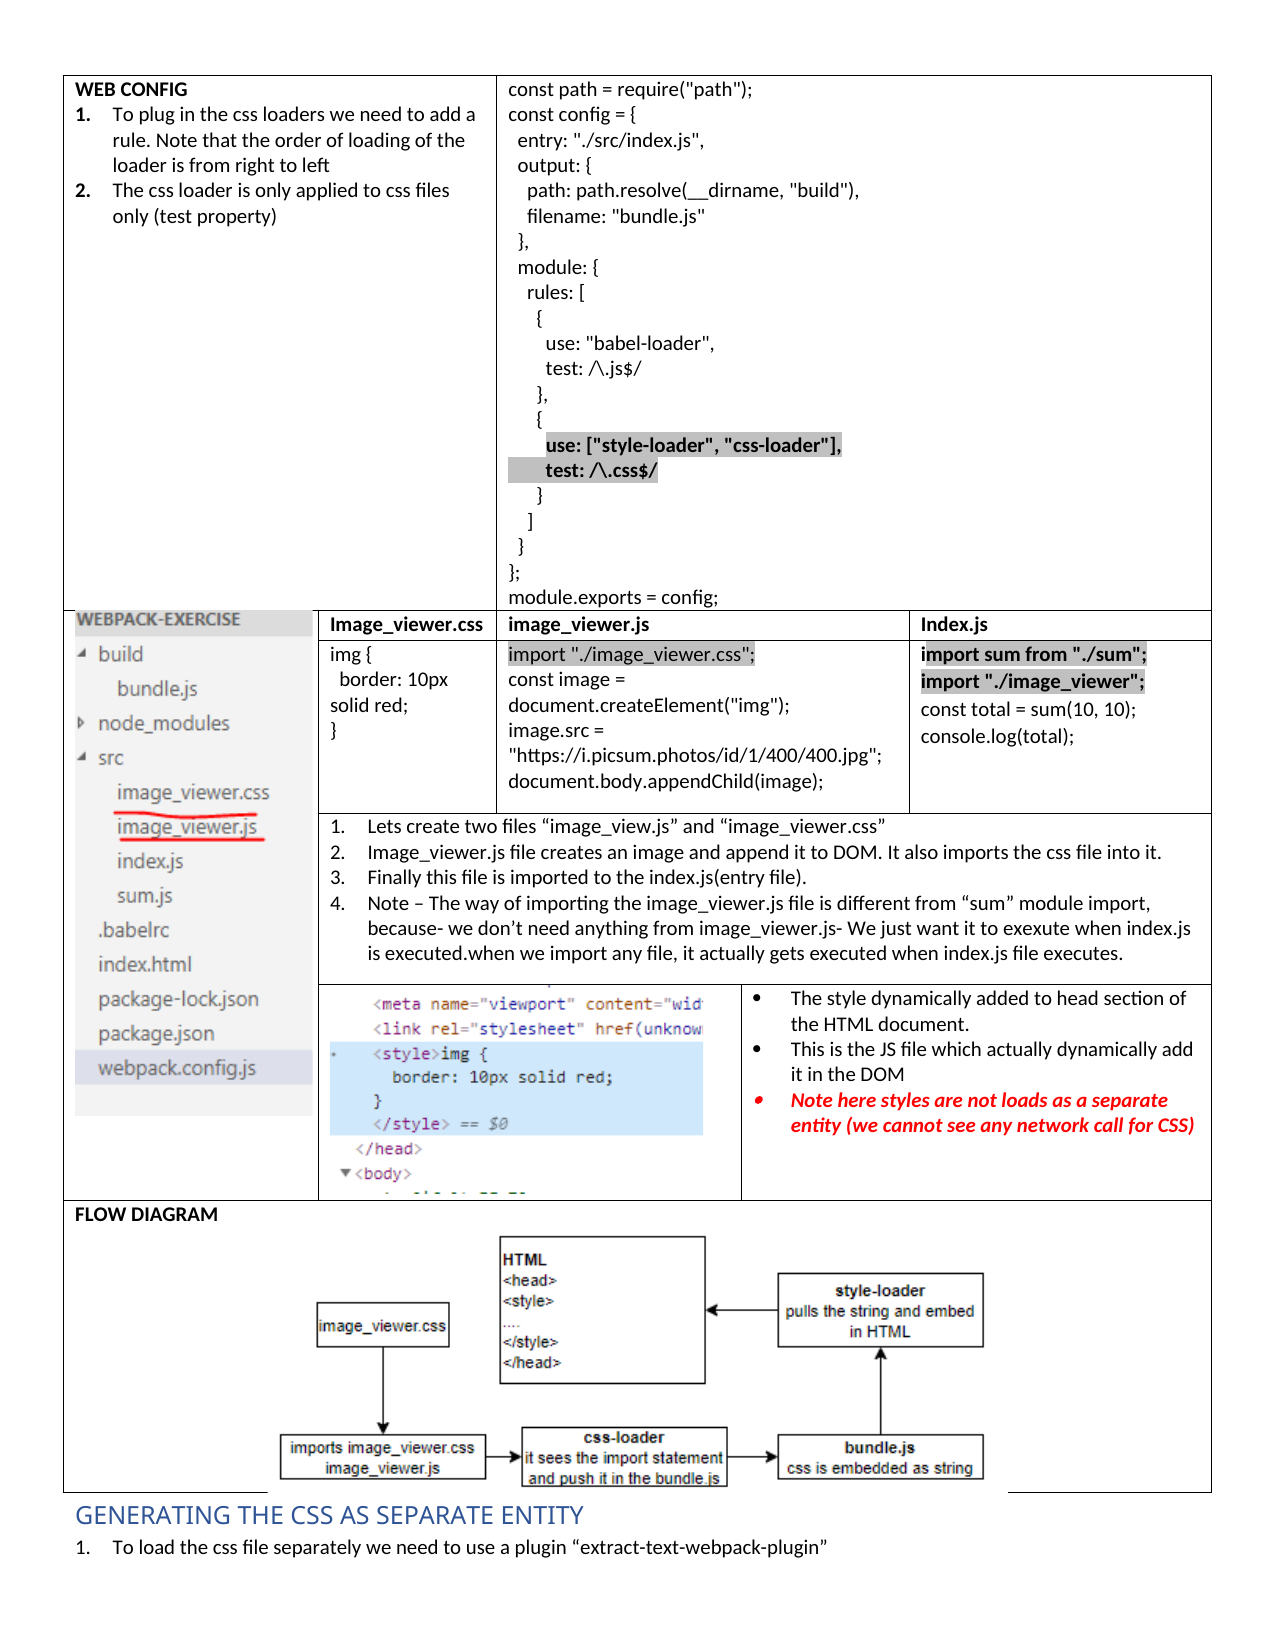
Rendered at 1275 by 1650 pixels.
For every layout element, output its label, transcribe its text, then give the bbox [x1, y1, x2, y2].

table_cell const path = require("path"); const config = { entry: "./src/index.js", output: { path: path.resolve(__dirname, "build"), filename: "bundle.js" }, module: { rules: [ { use: "babel-loader", test: /\.js$/ }, { use: ["style-loader", "css-loader"], test: /\.css$/ } ] } }; module.exports = config; [497, 76, 1211, 610]
table_cell [319, 985, 741, 1200]
table_cell WEB CONFIG To plug in the css loaders we need to add a rule. Note that the order of loading of the loader is from right to left The css loader is only applied to css files only (test property) [64, 76, 496, 610]
table_cell import "./image_viewer.css"; const image = document.createElement("img"); image.src = "https://i.picsum.photos/id/1/400/400.jpg"; document.body.appendChild(image); [497, 641, 909, 812]
table_cell The style dynamically added to head section of the HTML document. This is the JS file which actually dynamically add it in the DOM Note here styles are not loads as a separate entity (we cannot see any network call for CSS) [742, 985, 1211, 1200]
table_cell import sum from "./sum"; import "./image_viewer"; const total = sum(10, 10); console.log(total); [910, 641, 1211, 812]
picture [267, 1226, 1008, 1493]
table_cell img { border: 10px solid red; } [319, 641, 496, 812]
list To load the css file separately we need to use a plugin “extract-text-webpack-plugin” [75, 1534, 1200, 1559]
picture [329, 985, 704, 1194]
picture [75, 610, 313, 1116]
table_cell Index.js [910, 611, 1211, 640]
subtitle GENERATING THE CSS AS SEPARATE ENTITY [75, 1497, 1200, 1531]
table_cell FLOW DIAGRAM [64, 1201, 1211, 1492]
table_cell image_viewer.js [497, 611, 909, 640]
table_cell Image_viewer.css [319, 611, 496, 640]
table_cell [64, 611, 318, 1200]
table_cell Lets create two files “image_view.js” and “image_viewer.css” Image_viewer.js file creates an image and append it to DOM. It also imports the css file into it. Finally this file is imported to the index.js(entry file). Note – The way of importing the image_viewer.js file is different from “sum” module import, because- we don’t need anything from image_viewer.js- We just want it to exexute when index.js is executed.when we import any file, it actually gets executed when index.js file executes. [319, 814, 1211, 984]
